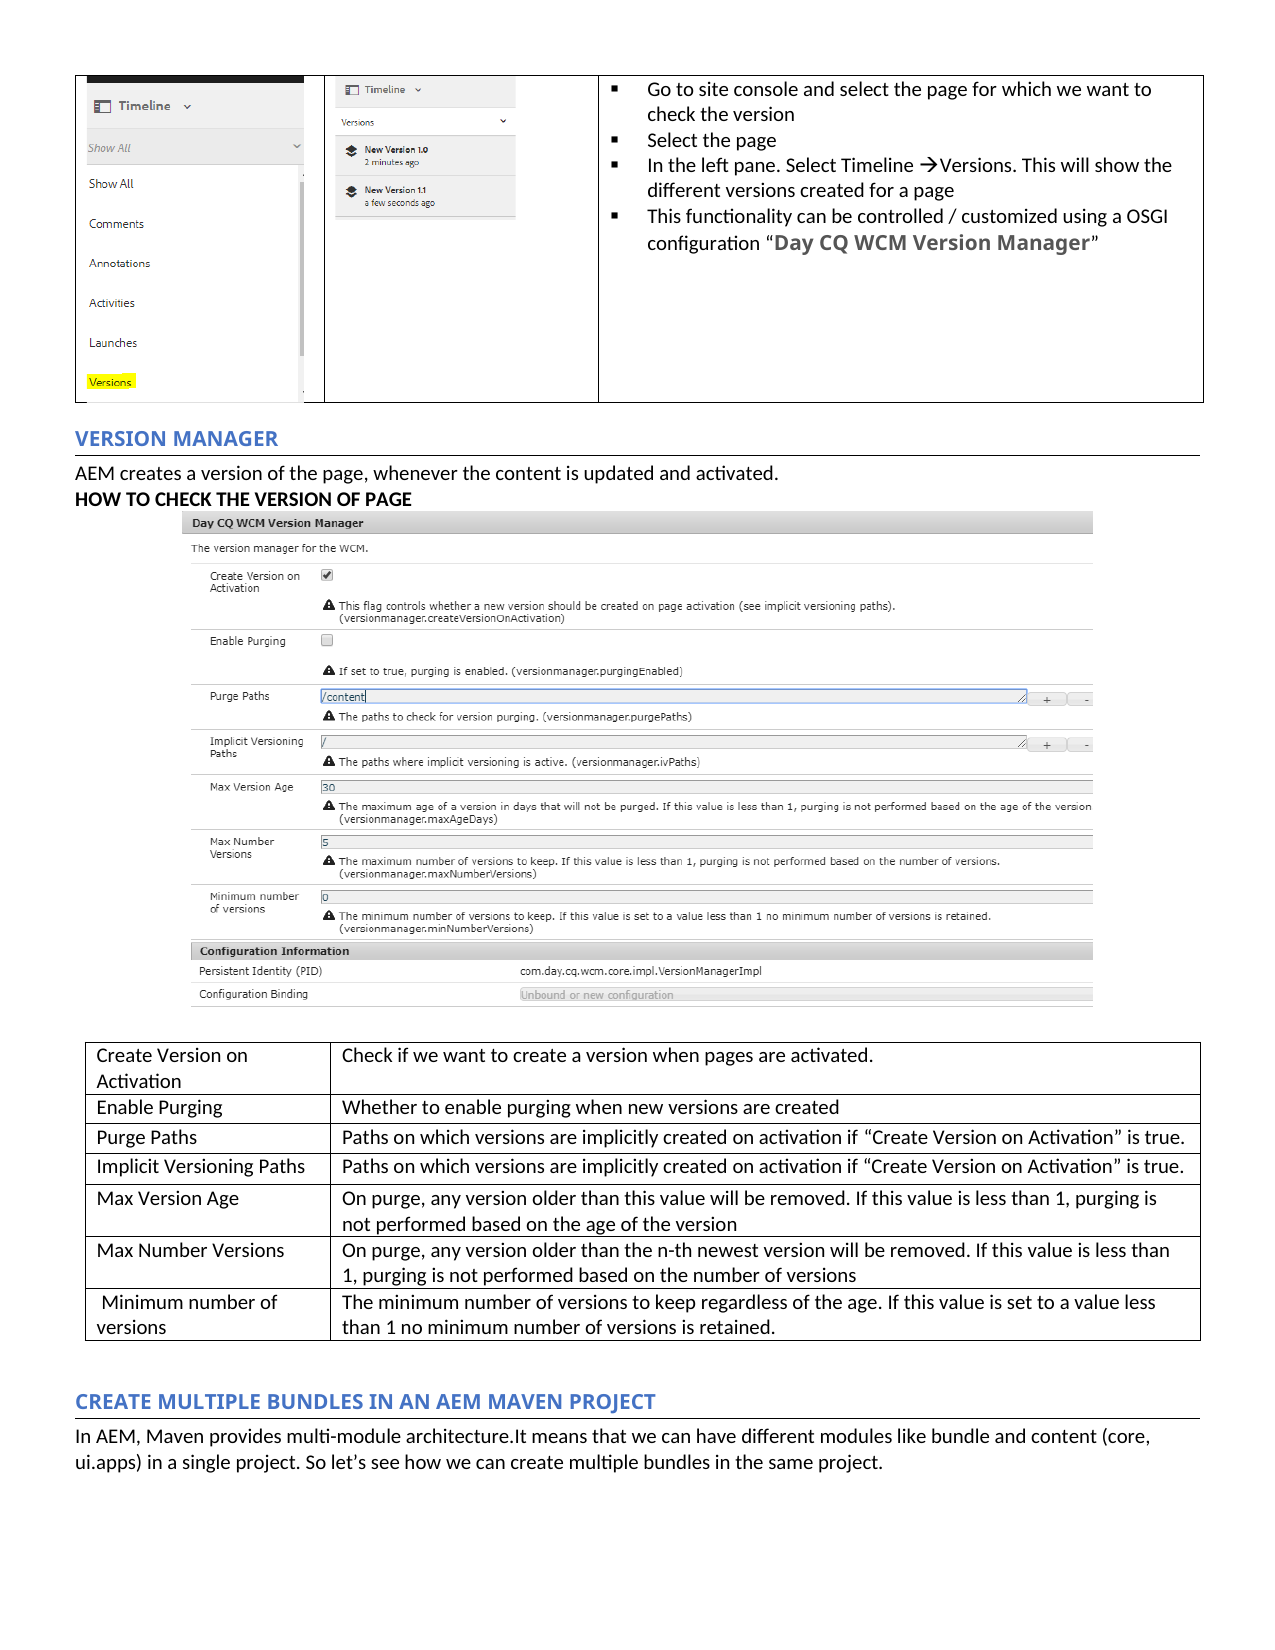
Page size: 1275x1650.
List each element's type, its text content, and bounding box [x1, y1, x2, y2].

picture [335, 76, 516, 220]
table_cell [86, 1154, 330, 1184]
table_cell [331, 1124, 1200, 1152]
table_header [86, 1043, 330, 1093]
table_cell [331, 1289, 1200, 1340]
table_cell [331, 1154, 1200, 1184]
picture [182, 511, 1093, 1017]
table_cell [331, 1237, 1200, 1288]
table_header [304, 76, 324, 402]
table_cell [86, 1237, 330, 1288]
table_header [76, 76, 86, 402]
picture [86, 76, 304, 403]
text AEM creates a version of the page, whenever the content is updated and activated. [75, 460, 1200, 486]
text In AEM, Maven provides multi-module architecture.It means that we can have different modules like bundle and content (core, ui.apps) in a single project. So let’s see how we can create multiple bundles in the same project. [75, 1423, 1200, 1474]
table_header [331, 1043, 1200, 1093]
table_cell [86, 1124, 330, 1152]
subtitle CREATE MULTIPLE BUNDLES IN AN AEM MAVEN PROJECT [75, 1387, 1200, 1418]
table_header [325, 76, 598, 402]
subtitle VERSION MANAGER [75, 424, 1200, 455]
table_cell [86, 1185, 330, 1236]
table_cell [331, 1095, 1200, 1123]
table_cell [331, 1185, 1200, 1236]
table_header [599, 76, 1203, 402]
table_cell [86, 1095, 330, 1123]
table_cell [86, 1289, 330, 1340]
text HOW TO CHECK THE VERSION OF PAGE [75, 486, 1200, 511]
